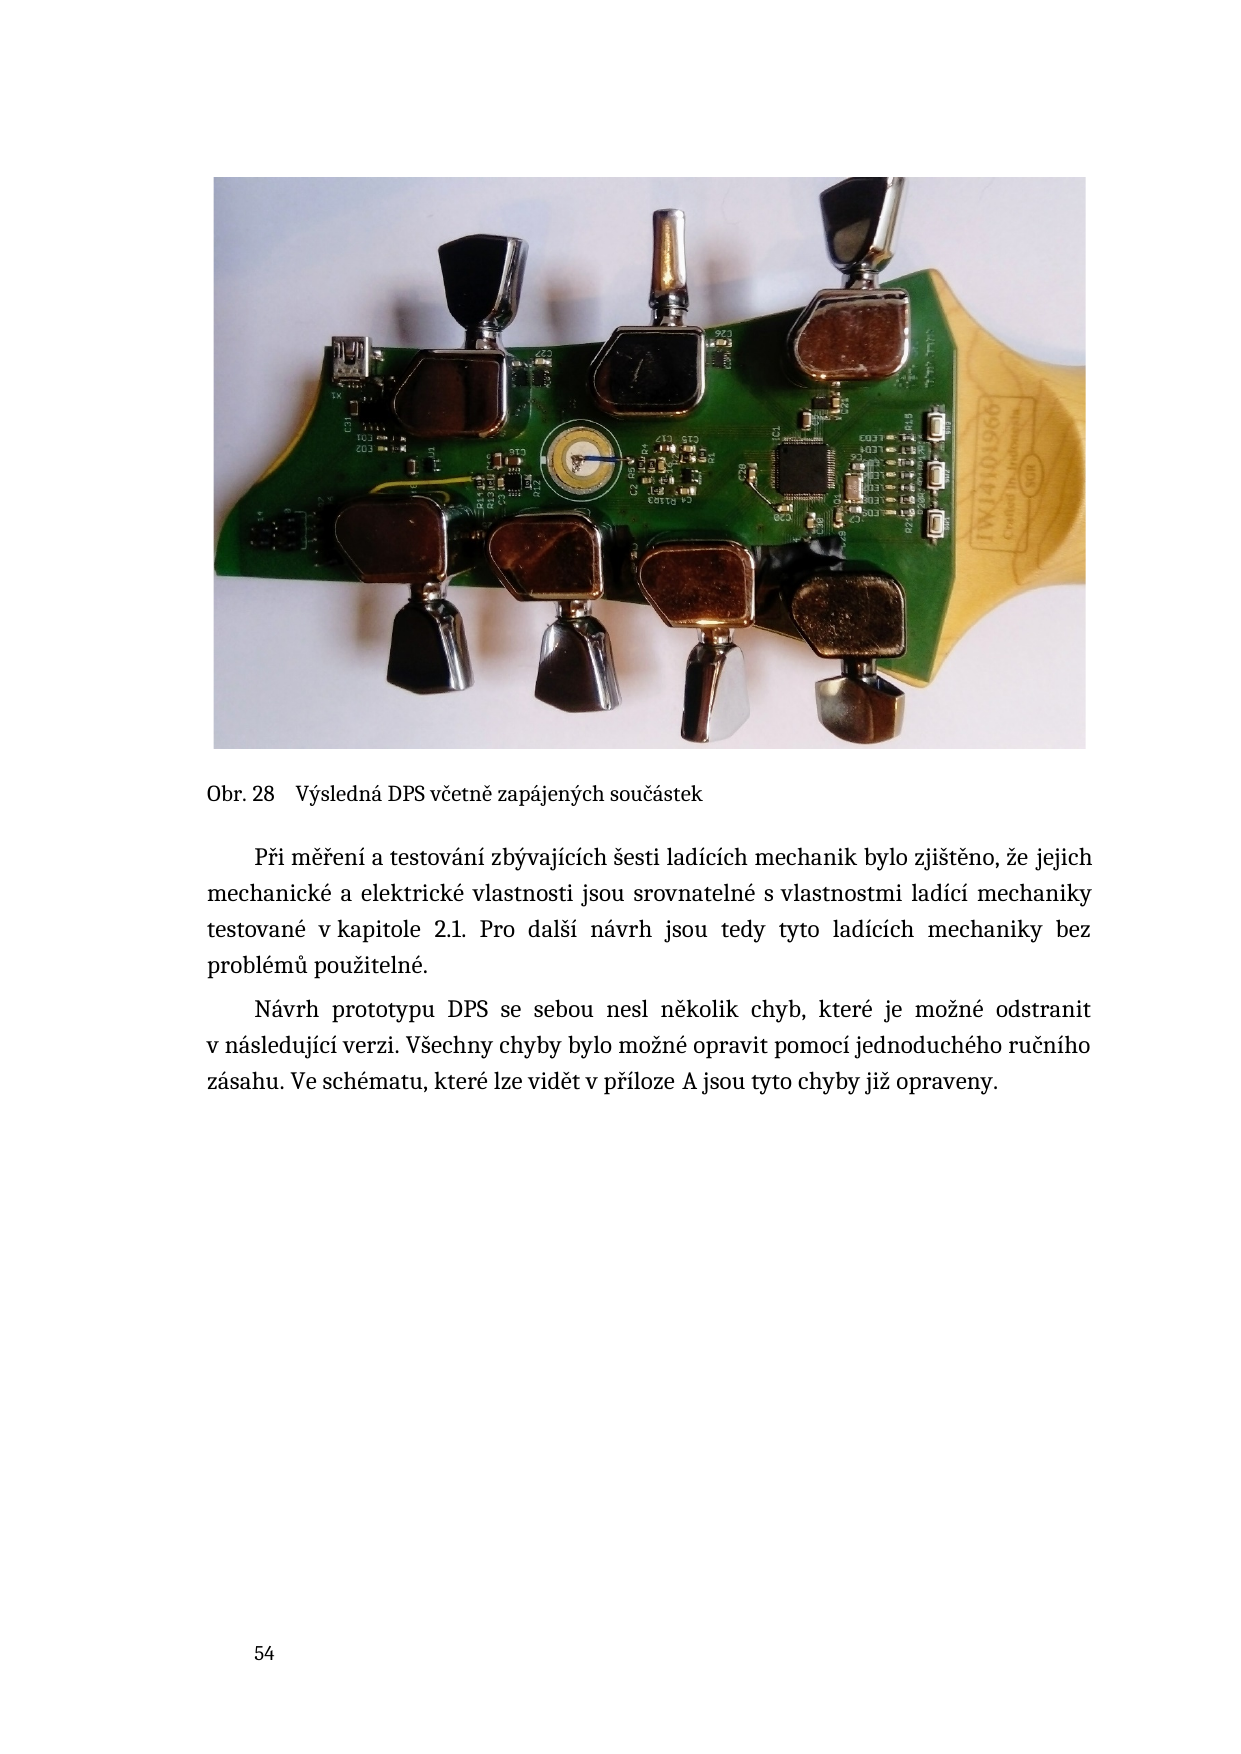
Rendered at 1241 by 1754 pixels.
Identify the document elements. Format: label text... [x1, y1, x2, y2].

text Návrh prototypu DPS se sebou nesl několik chyb, které je možné odstranit v následující verzi. Všechny chyby bylo možné opravit pomocí jednoduchého ručního zásahu. Ve schématu, které lze vidět v příloze A jsou tyto chyby již opraveny. [207, 995, 1092, 1095]
text Obr. 28 Výsledná DPS včetně zapájených součástek [207, 781, 1092, 807]
text Při měření a testování zbývajících šesti ladících mechanik bylo zjištěno, že jejich mechanické a elektrické vlastnosti jsou srovnatelné s vlastnostmi ladící mechaniky testované v kapitole 2.1. Pro další návrh jsou tedy tyto ladících mechaniky bez problémů použitelné. [207, 843, 1092, 979]
picture [213, 177, 1086, 749]
